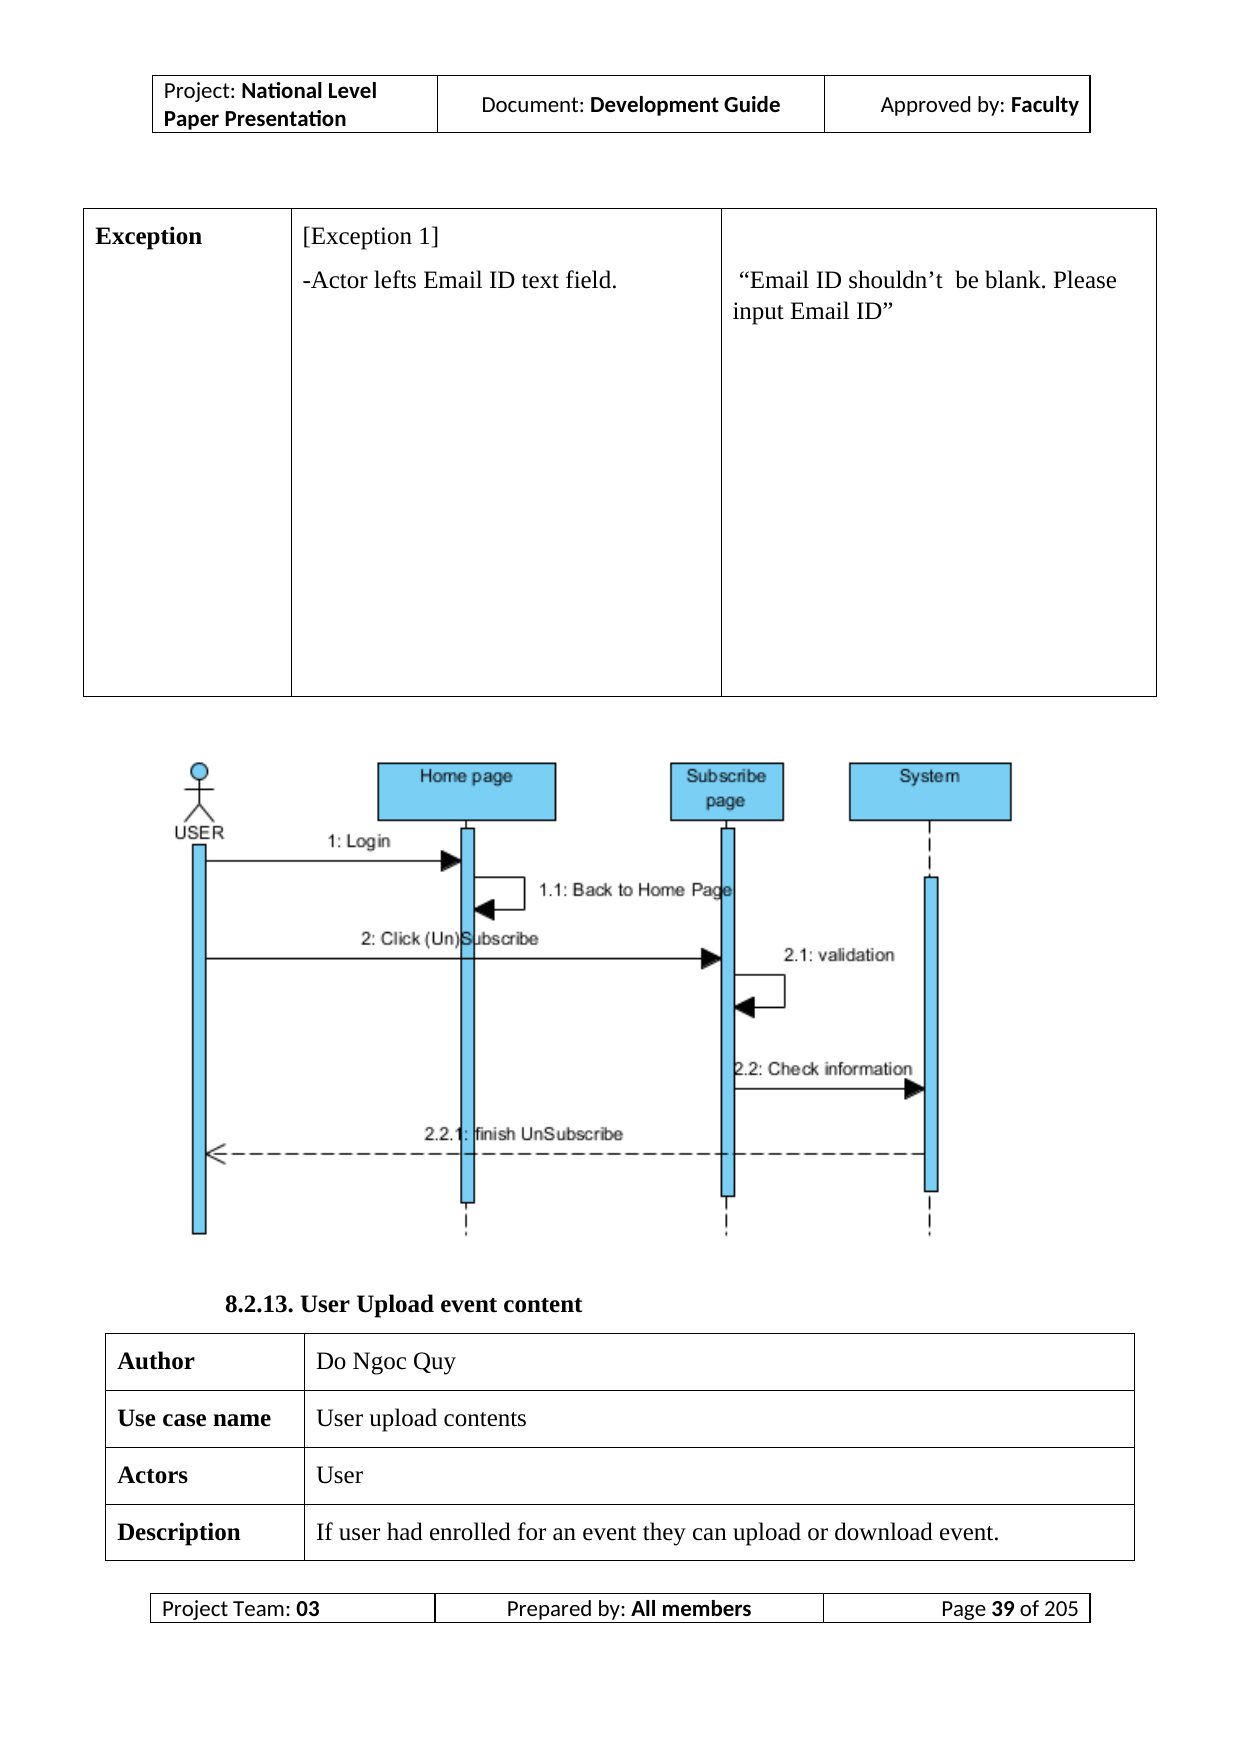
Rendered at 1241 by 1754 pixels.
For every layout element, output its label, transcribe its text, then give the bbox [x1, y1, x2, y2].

table_cell “Email ID shouldn’t be blank. Please input Email ID” [722, 209, 1156, 696]
table_cell Use case name [106, 1391, 304, 1447]
table_cell Exception [84, 209, 291, 696]
table_cell User upload contents [305, 1391, 1134, 1447]
list User Upload event content [225, 1289, 1090, 1318]
table_cell Actors [106, 1448, 304, 1503]
table_cell User [305, 1448, 1134, 1503]
table_cell If user had enrolled for an event they can upload or download event. [305, 1505, 1134, 1560]
table_cell Description [106, 1505, 304, 1560]
picture [150, 740, 1082, 1256]
table_cell [Exception 1] -Actor lefts Email ID text field. [292, 209, 721, 696]
table_header Do Ngoc Quy [305, 1334, 1134, 1390]
table_header Author [106, 1334, 304, 1390]
